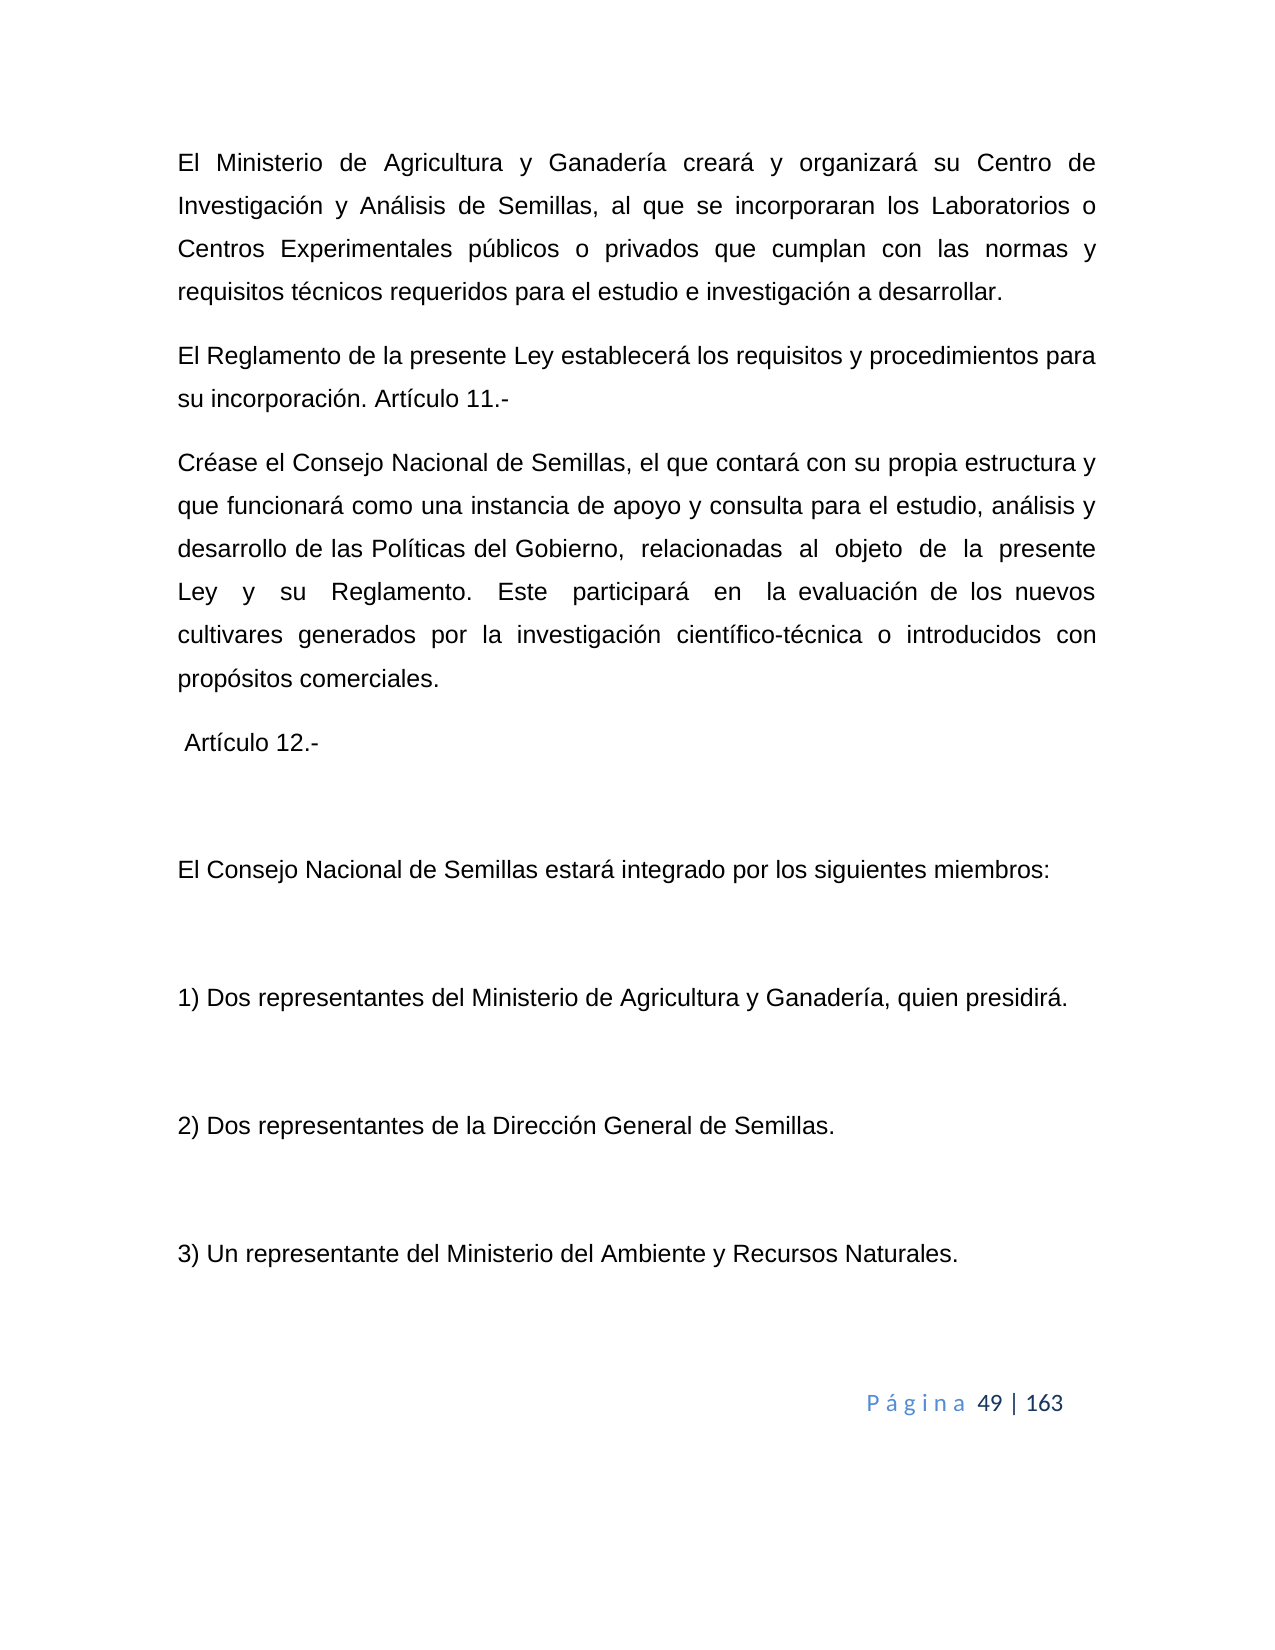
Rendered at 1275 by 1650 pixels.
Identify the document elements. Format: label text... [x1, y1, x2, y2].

text 2) Dos representantes de la Dirección General de Semillas. [177, 1111, 1098, 1140]
text El Reglamento de la presente Ley establecerá los requisitos y procedimientos para su incorporación. Artículo 11.- [177, 341, 1098, 413]
text Créase el Consejo Nacional de Semillas, el que contará con su propia estructura y que funcionará como una instancia de apoyo y consulta para el estudio, análisis y desarrollo de las Políticas del Gobierno, relacionadas al objeto de la presente Ley y su Reglamento. Este participará en la evaluación de los nuevos cultivares generados por la investigación científico-técnica o introducidos con propósitos comerciales. [177, 448, 1098, 692]
text El Ministerio de Agricultura y Ganadería creará y organizará su Centro de Investigación y Análisis de Semillas, al que se incorporaran los Laboratorios o Centros Experimentales públicos o privados que cumplan con las normas y requisitos técnicos requeridos para el estudio e investigación a desarrollar. [177, 148, 1098, 306]
text Artículo 12.- [177, 728, 1098, 756]
text El Consejo Nacional de Semillas estará integrado por los siguientes miembros: [177, 856, 1098, 884]
text 3) Un representante del Ministerio del Ambiente y Recursos Naturales. [177, 1239, 1098, 1268]
text 1) Dos representantes del Ministerio de Agricultura y Ganadería, quien presidirá. [177, 983, 1098, 1012]
